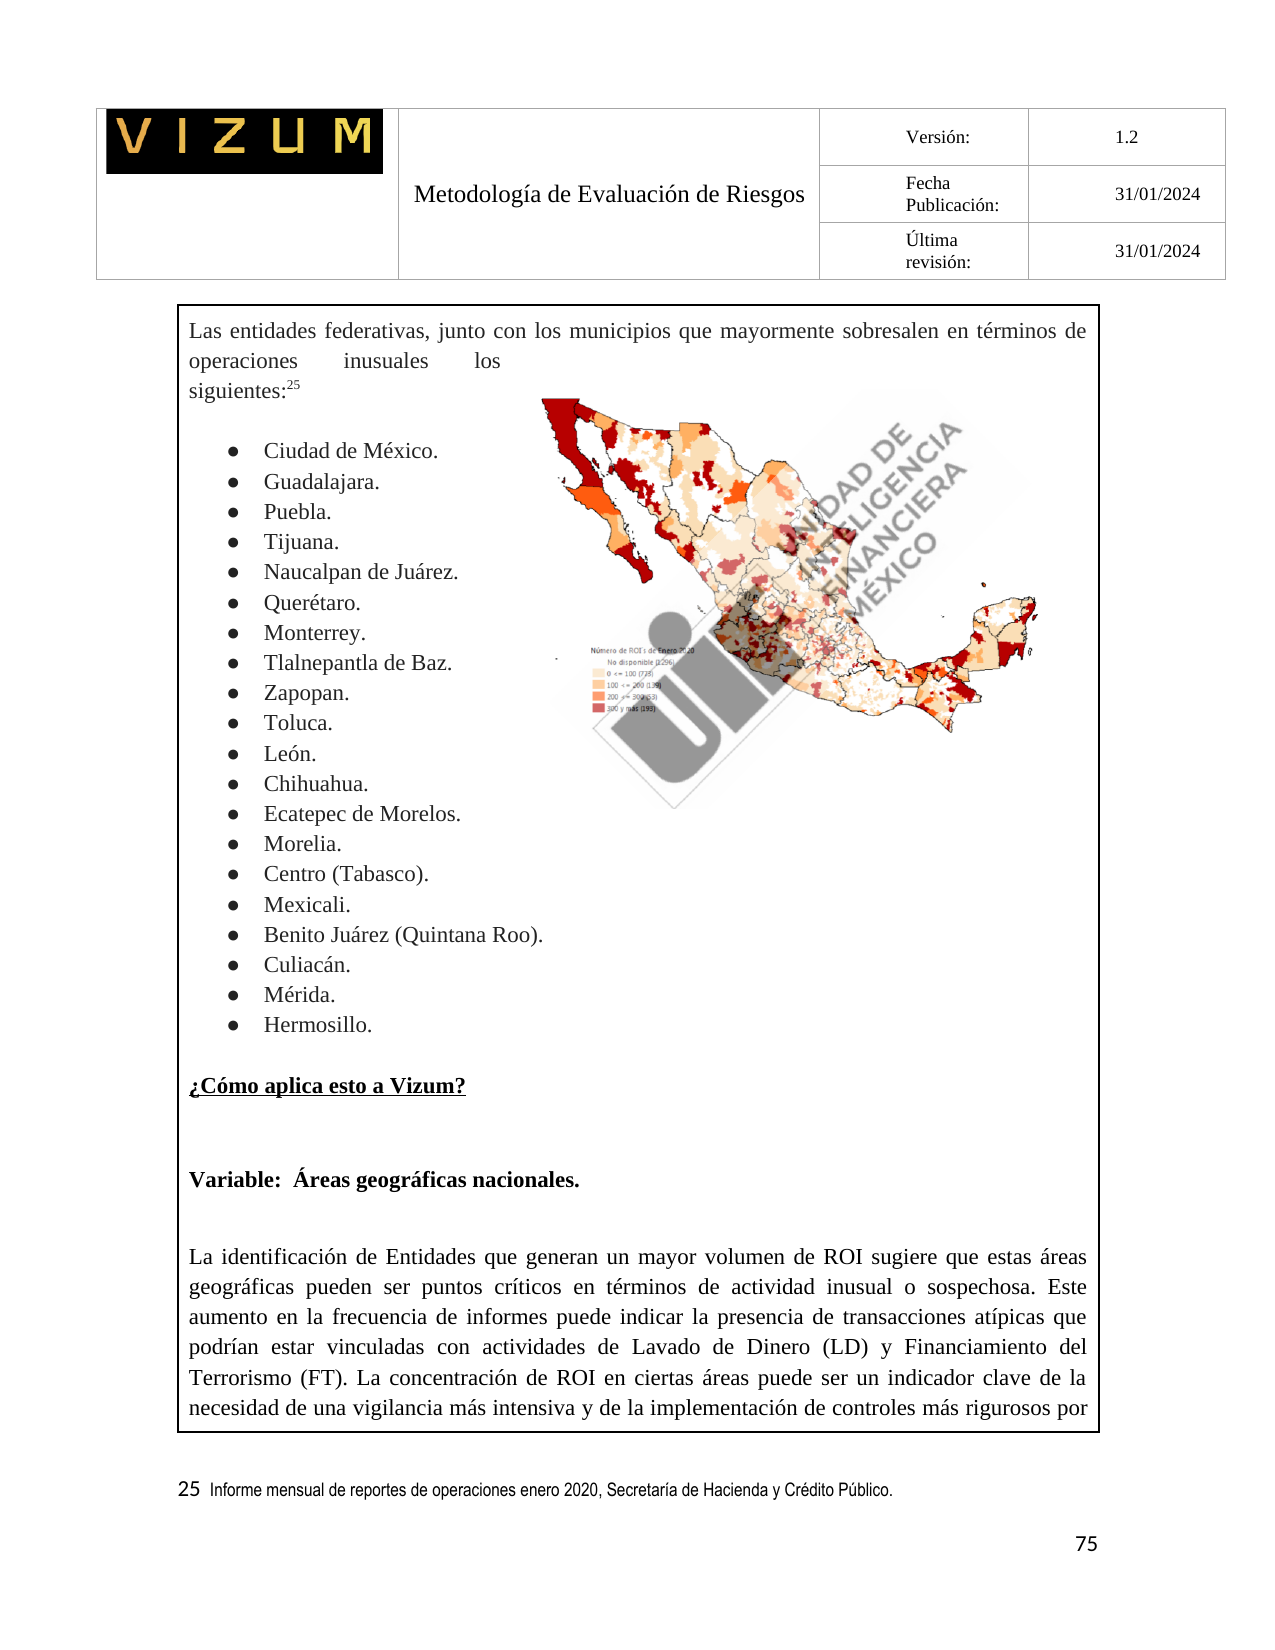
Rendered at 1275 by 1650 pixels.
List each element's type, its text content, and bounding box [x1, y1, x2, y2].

picture [519, 389, 1071, 809]
picture [106, 109, 383, 174]
